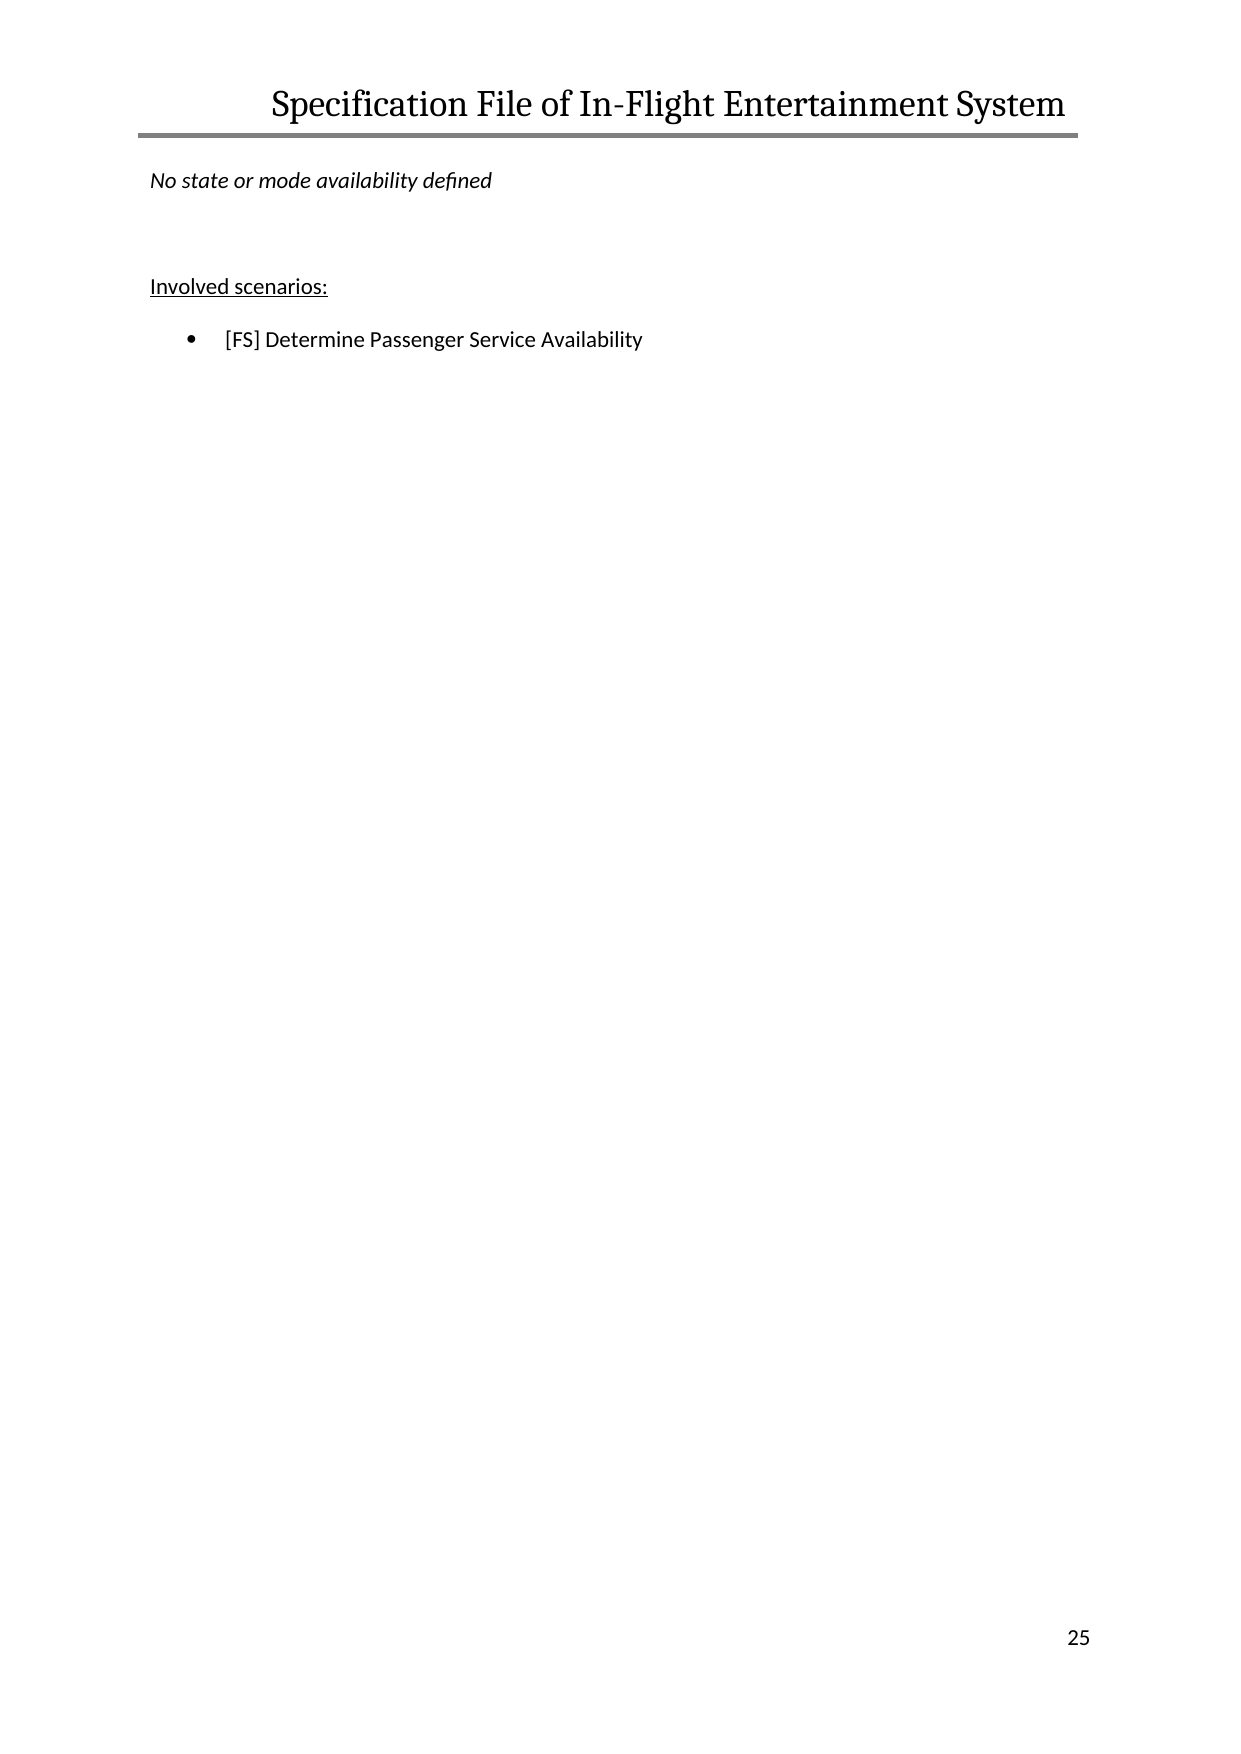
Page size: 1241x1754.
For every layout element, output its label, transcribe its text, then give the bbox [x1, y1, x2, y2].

text Involved scenarios: [150, 272, 1090, 300]
list [FS] Determine Passenger Service Availability [187, 325, 1090, 353]
text No state or mode availability defined [150, 166, 1090, 194]
